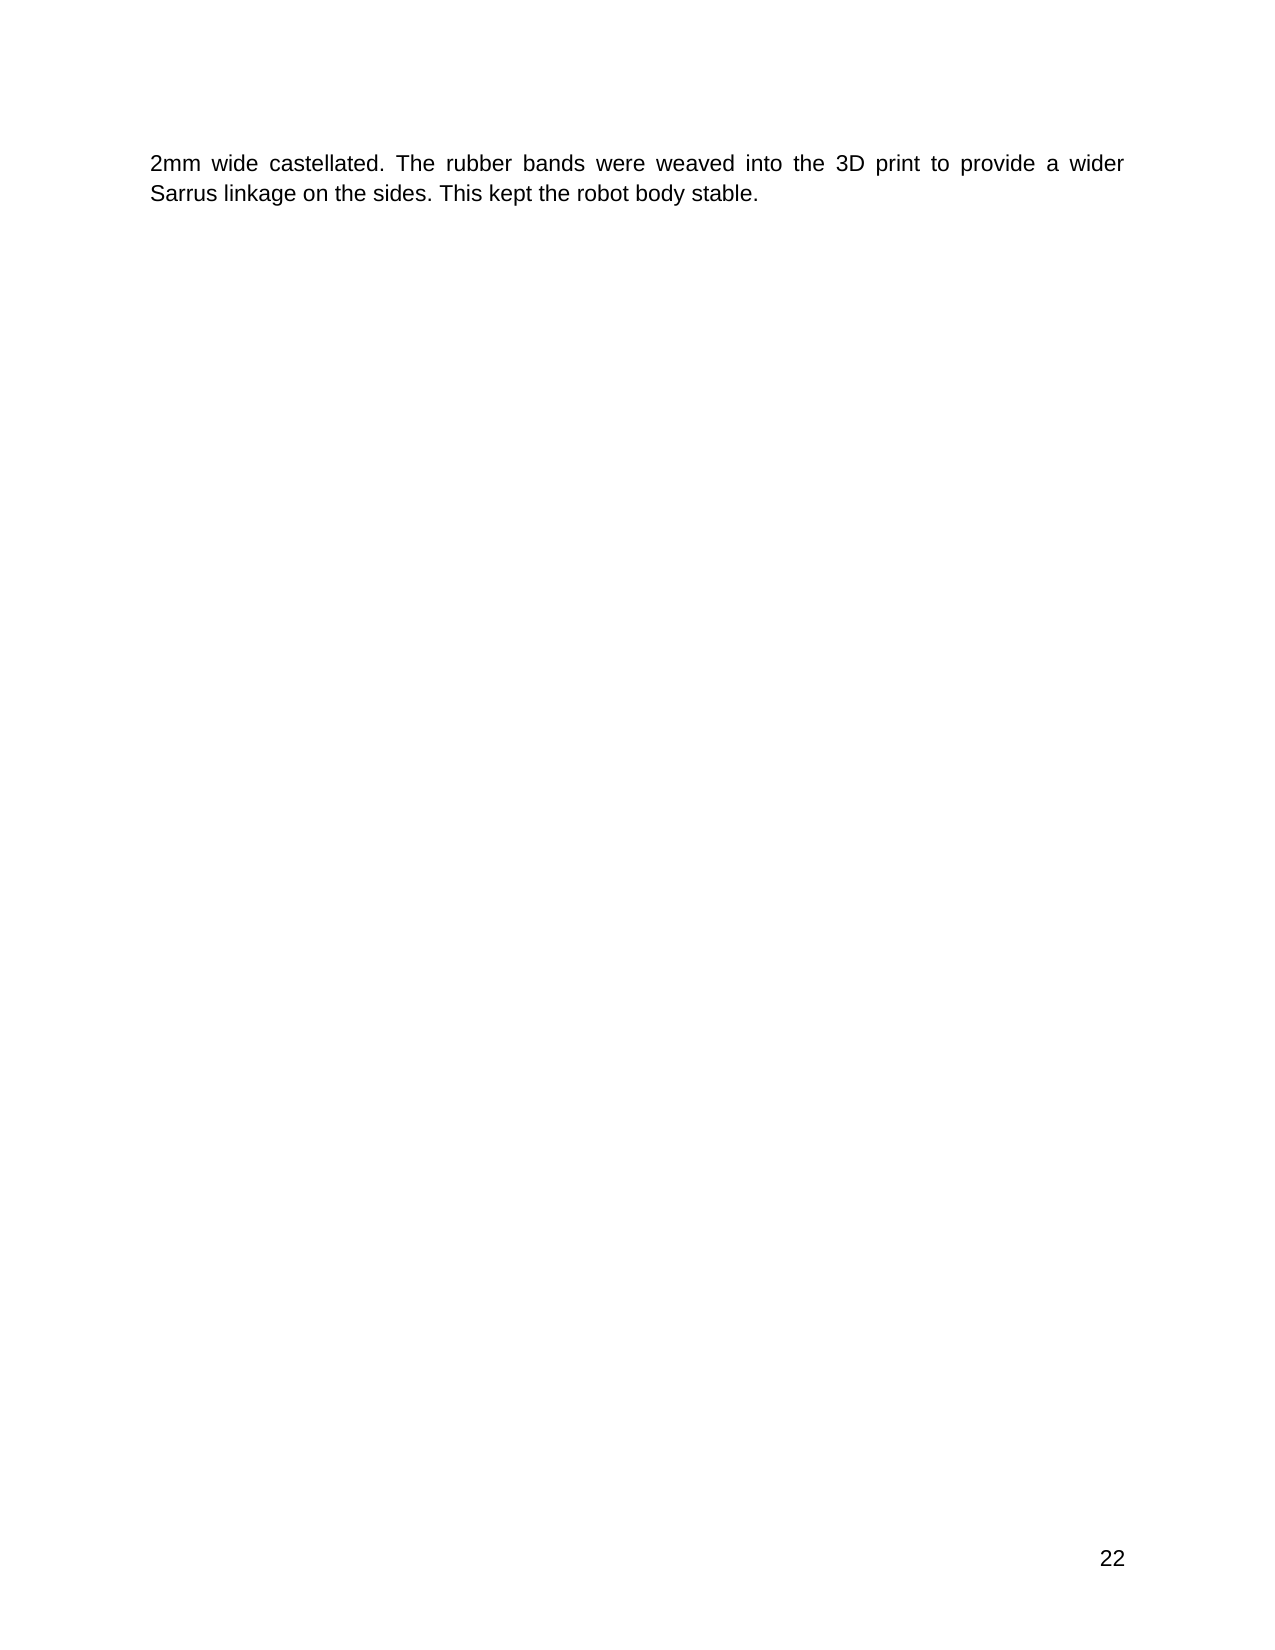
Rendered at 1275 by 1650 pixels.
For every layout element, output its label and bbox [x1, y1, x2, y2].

text [150, 150, 1125, 207]
